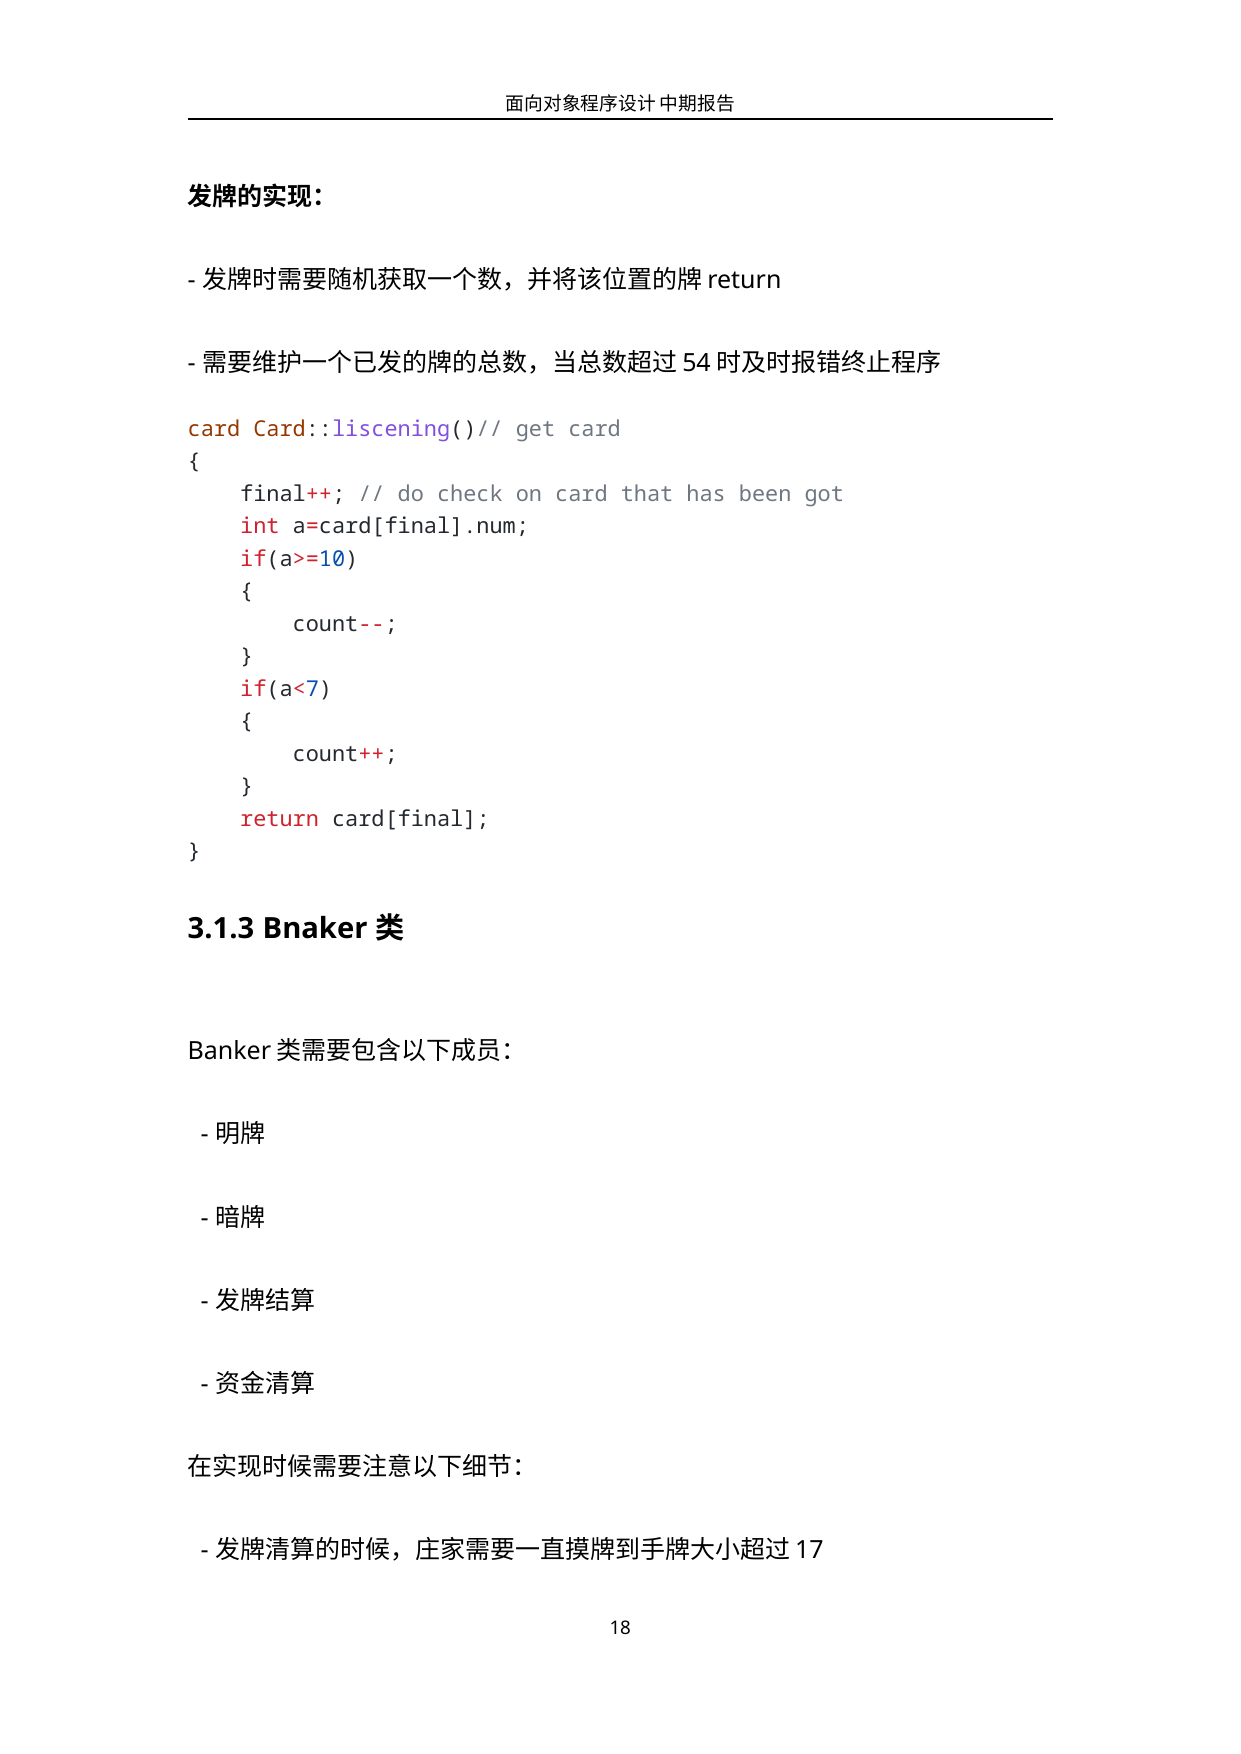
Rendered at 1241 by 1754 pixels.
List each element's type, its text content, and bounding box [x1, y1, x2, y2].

text } [187, 769, 1053, 801]
text { [187, 574, 1053, 606]
text { [187, 444, 1053, 476]
text count++; [187, 736, 1053, 769]
text - 发牌结算 [187, 1266, 1053, 1331]
text count--; [187, 606, 1053, 639]
text - 资金清算 [187, 1349, 1053, 1414]
text return card[final]; [187, 801, 1053, 834]
text } [187, 639, 1053, 671]
text - 发牌清算的时候，庄家需要一直摸牌到手牌大小超过17 [187, 1515, 1053, 1580]
subtitle Bnaker 类 [187, 893, 1053, 958]
text - 明牌 [187, 1099, 1053, 1164]
text - 需要维护一个已发的牌的总数，当总数超过54时及时报错终止程序 [187, 328, 1053, 393]
text } [187, 834, 1053, 866]
text Banker类需要包含以下成员： [187, 1016, 1053, 1081]
text int a=card[final].num; [187, 509, 1053, 541]
text card Card::liscening()// get card [187, 411, 1053, 444]
text - 发牌时需要随机获取一个数，并将该位置的牌return [187, 245, 1053, 310]
text - 暗牌 [187, 1183, 1053, 1248]
text { [187, 704, 1053, 736]
text if(a>=10) [187, 541, 1053, 574]
text final++; // do check on card that has been got [187, 476, 1053, 509]
text 在实现时候需要注意以下细节： [187, 1432, 1053, 1497]
text 发牌的实现： [187, 162, 1053, 227]
text if(a<7) [187, 671, 1053, 704]
